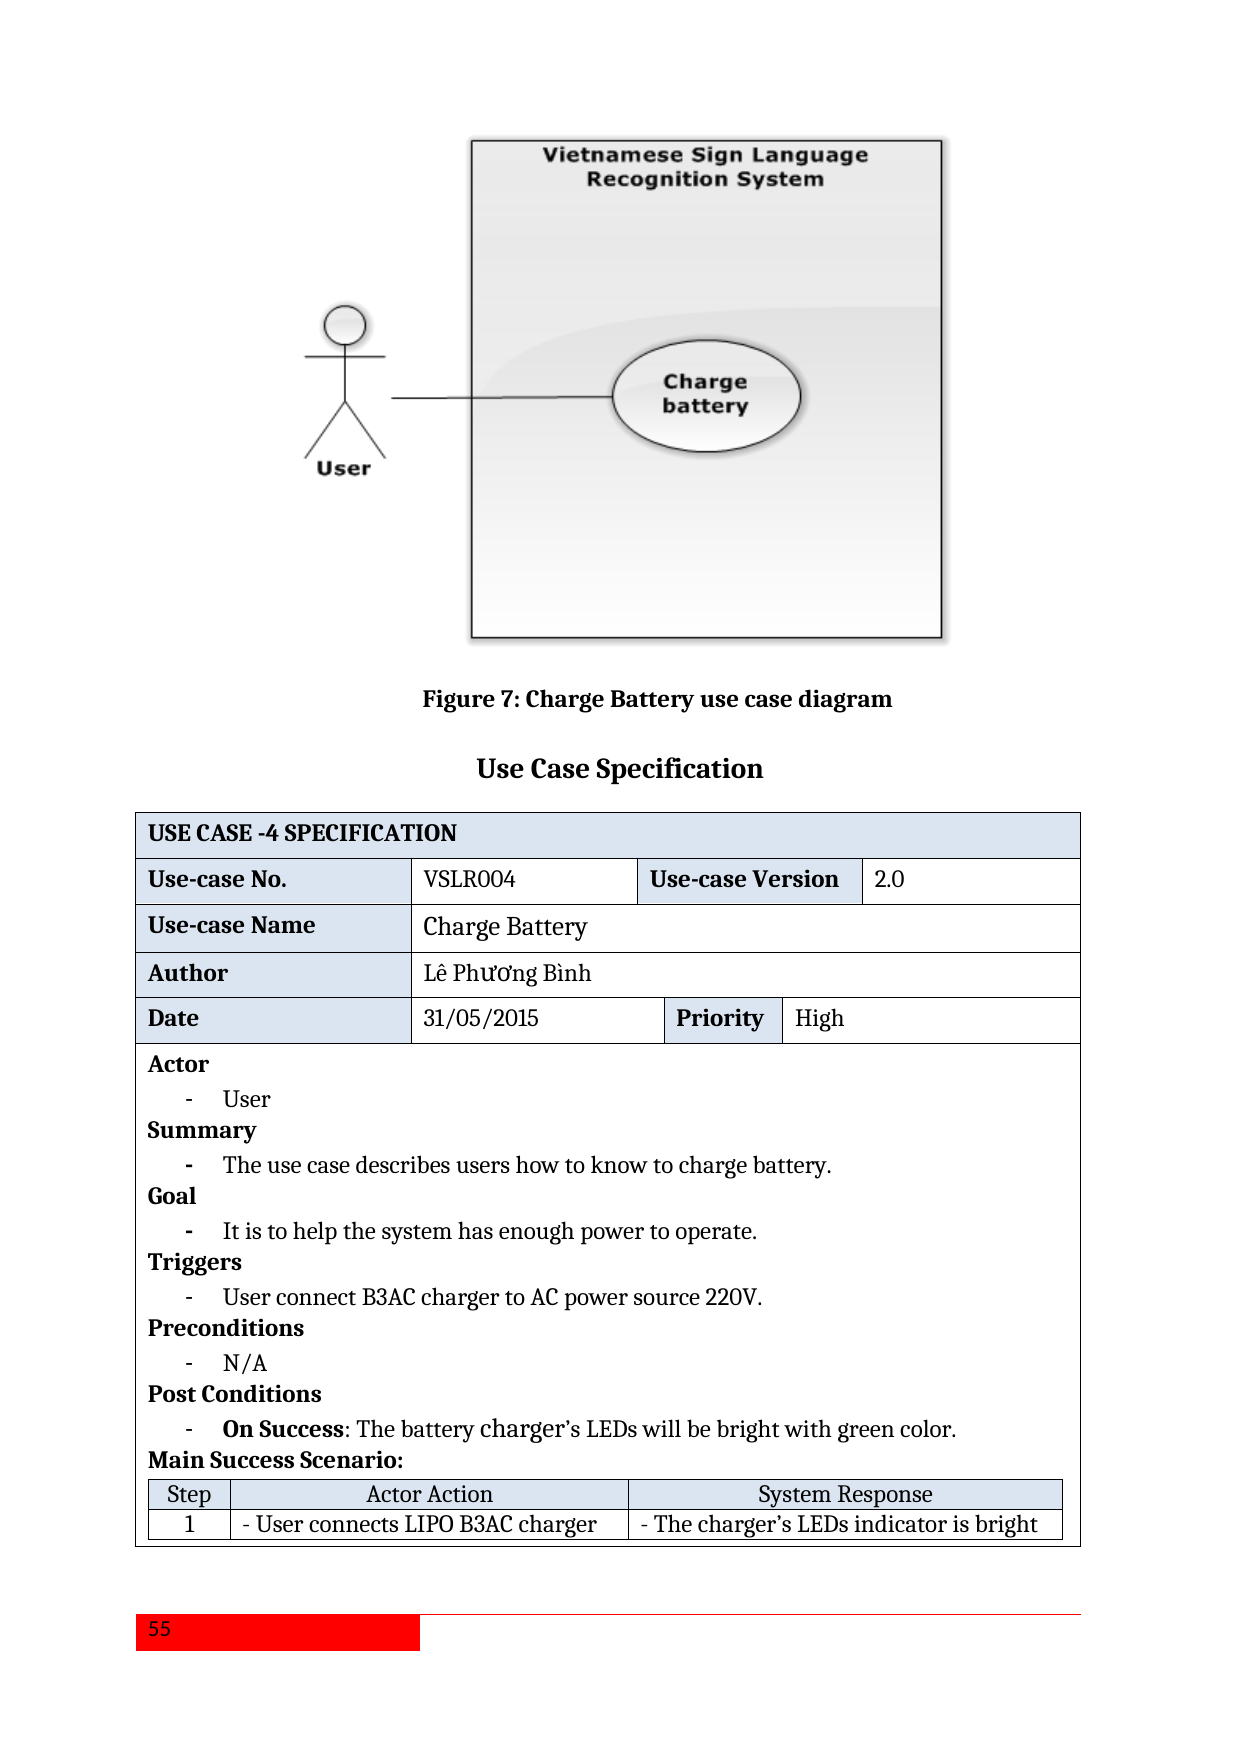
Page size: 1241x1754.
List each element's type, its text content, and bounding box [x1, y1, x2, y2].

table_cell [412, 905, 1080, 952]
picture [274, 118, 966, 661]
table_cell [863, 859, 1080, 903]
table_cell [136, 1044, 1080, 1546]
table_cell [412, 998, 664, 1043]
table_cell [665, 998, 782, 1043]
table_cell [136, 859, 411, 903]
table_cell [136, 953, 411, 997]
text Use Case Specification [148, 753, 1092, 786]
list Figure 7: Charge Battery use case diagram [148, 685, 1092, 714]
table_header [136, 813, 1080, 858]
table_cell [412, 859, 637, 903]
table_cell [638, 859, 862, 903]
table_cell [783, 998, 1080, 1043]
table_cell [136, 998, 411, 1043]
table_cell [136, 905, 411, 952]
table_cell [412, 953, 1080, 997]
